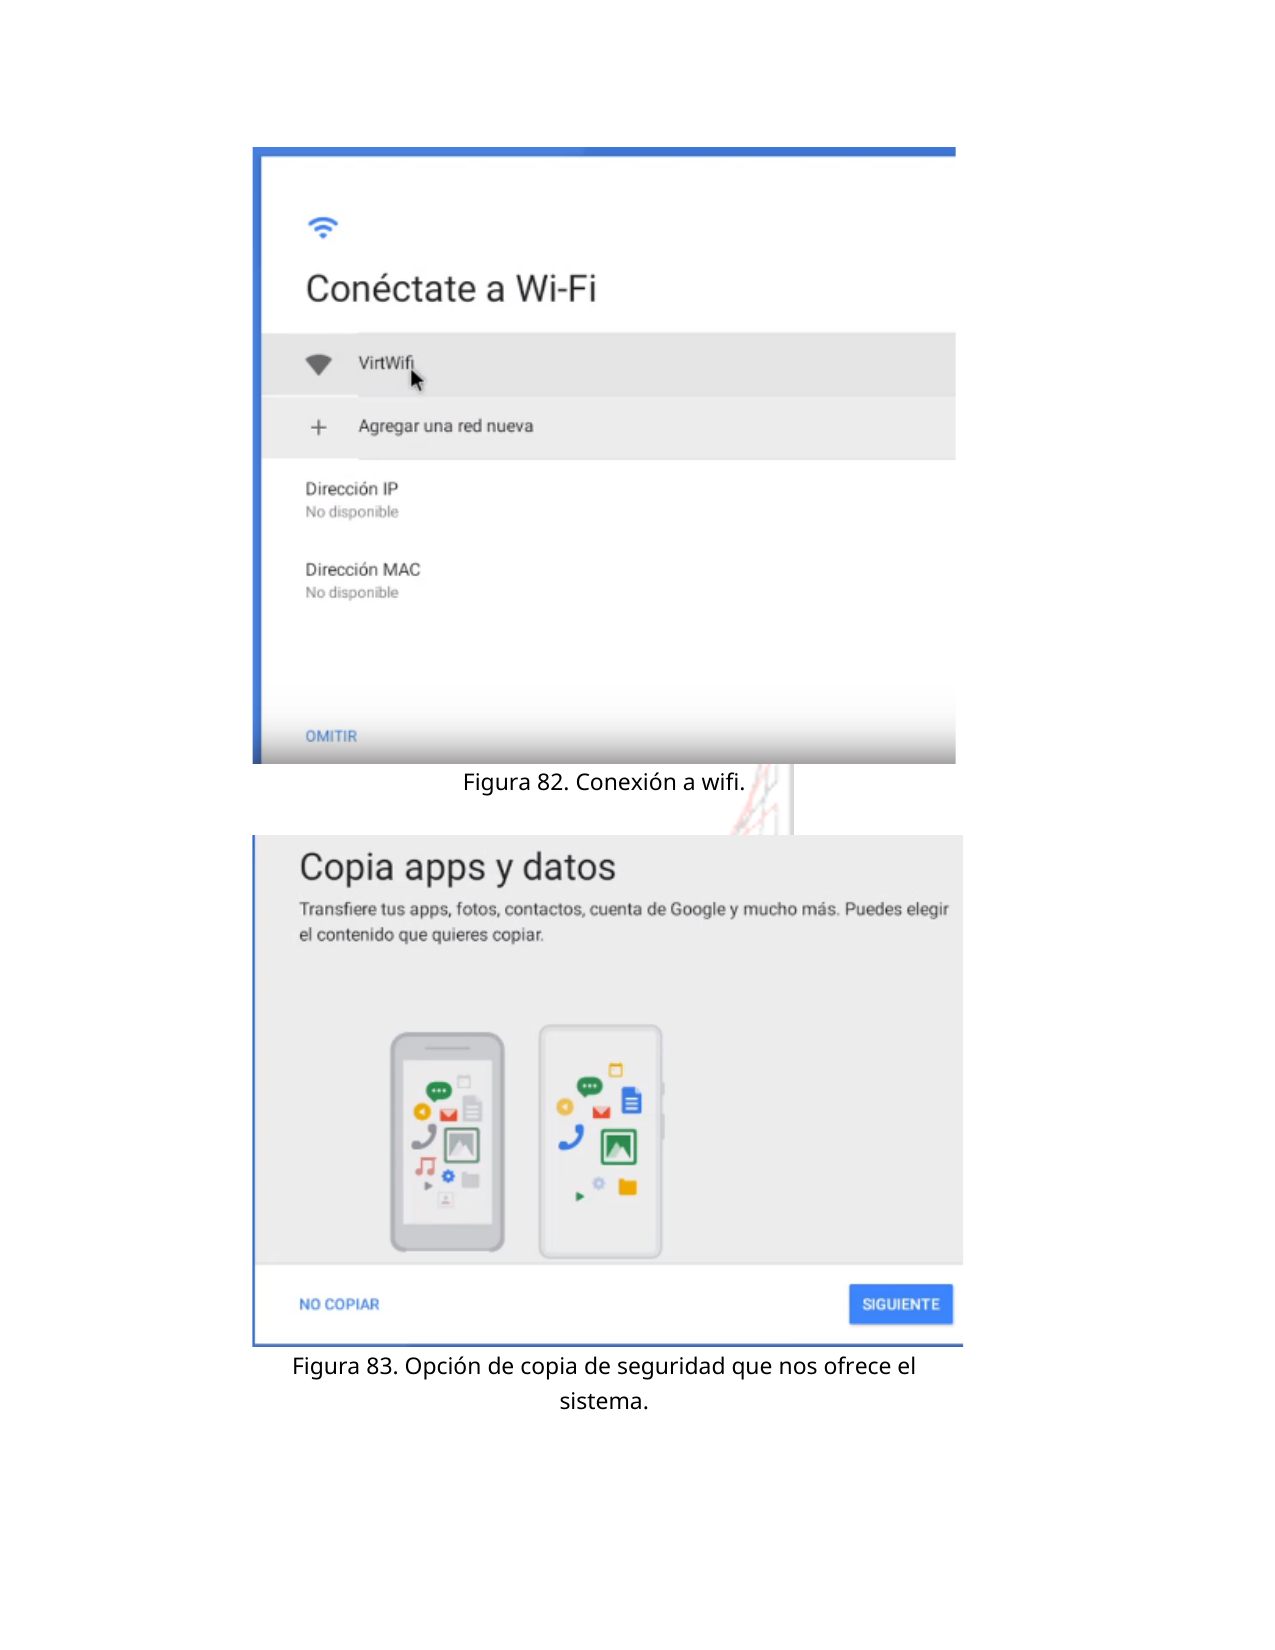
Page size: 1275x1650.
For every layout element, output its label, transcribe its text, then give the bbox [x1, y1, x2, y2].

list Figura 82. Conexión a wifi. [252, 766, 956, 797]
picture [252, 835, 964, 1347]
list Figura 83. Opción de copia de seguridad que nos ofrece el sistema. [252, 1347, 956, 1416]
picture [252, 147, 956, 764]
